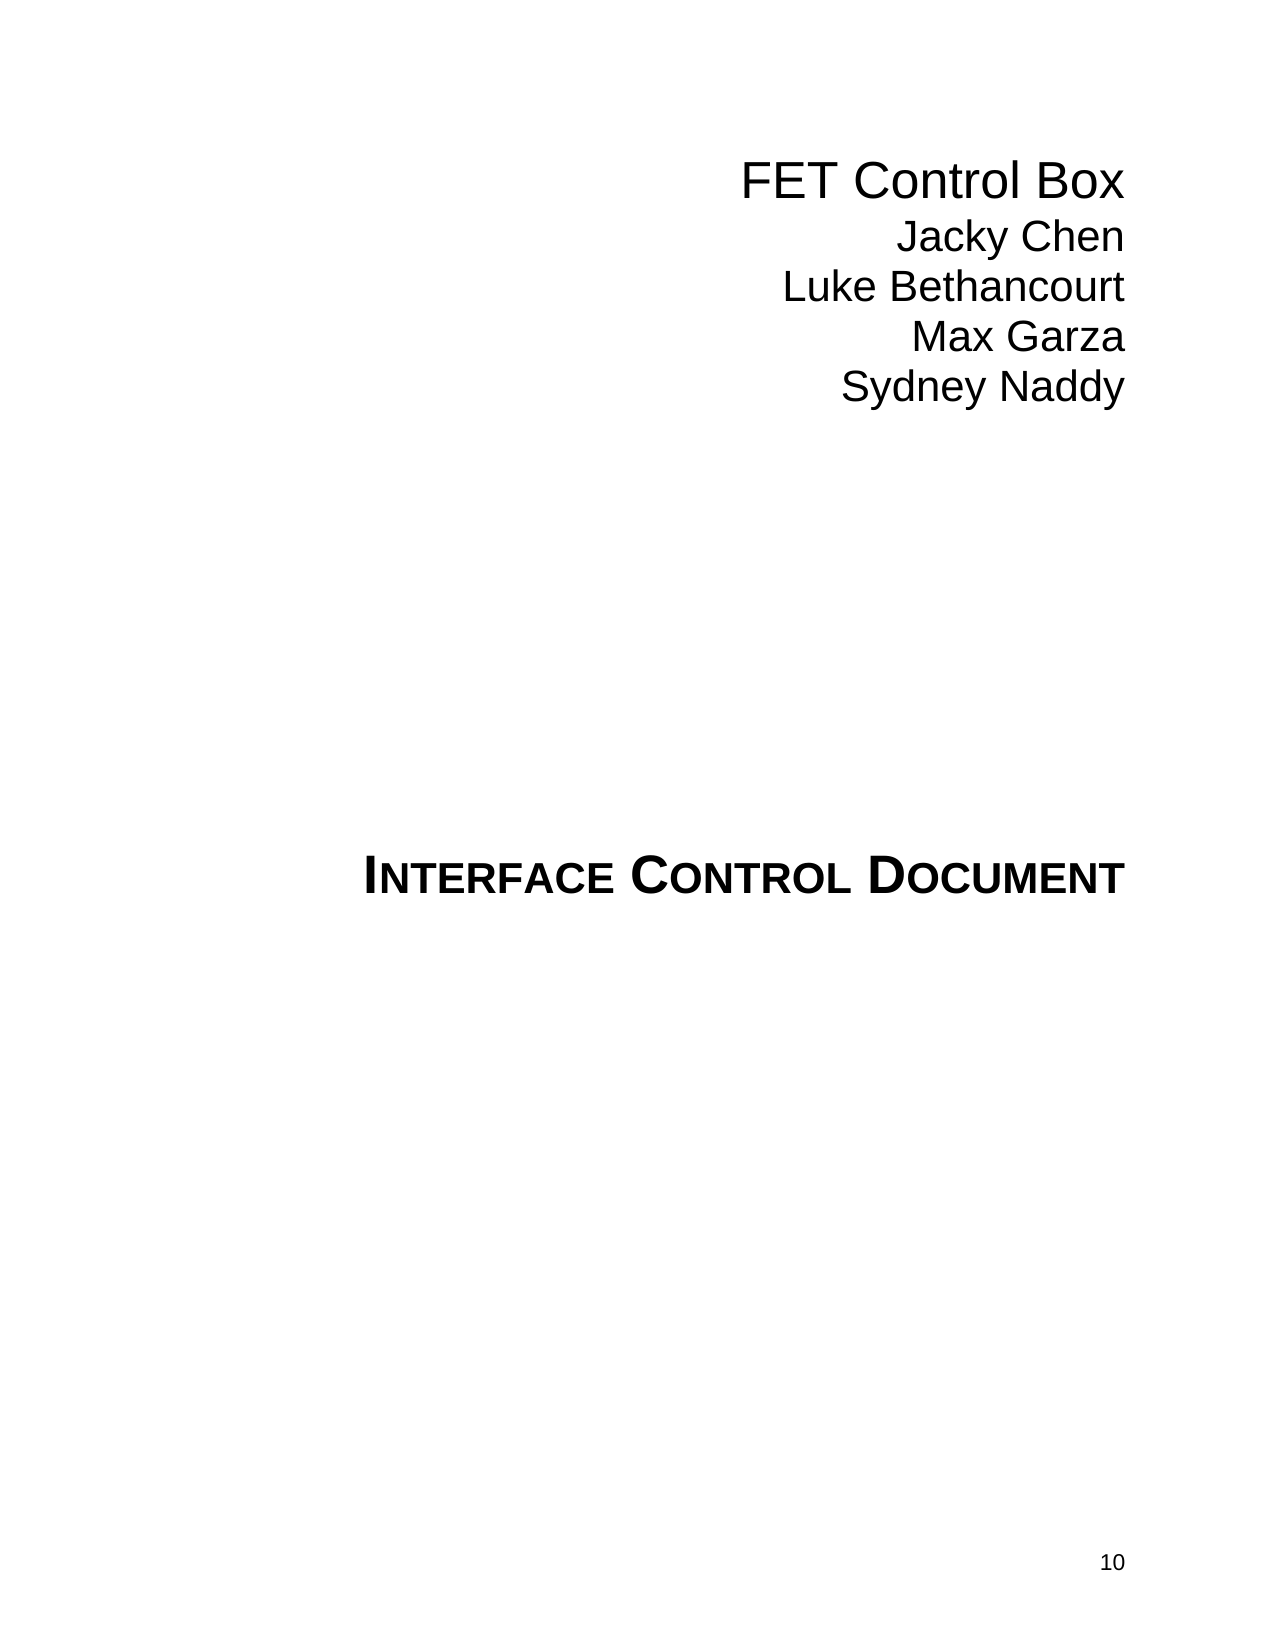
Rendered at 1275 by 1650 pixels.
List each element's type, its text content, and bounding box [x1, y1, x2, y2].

text Jacky Chen [150, 210, 1125, 260]
subtitle Interface Control Document [150, 842, 1125, 905]
text Luke Bethancourt [150, 260, 1125, 311]
text Sydney Naddy [150, 361, 1125, 411]
text FET Control Box [150, 150, 1125, 210]
text Max Garza [150, 311, 1125, 361]
